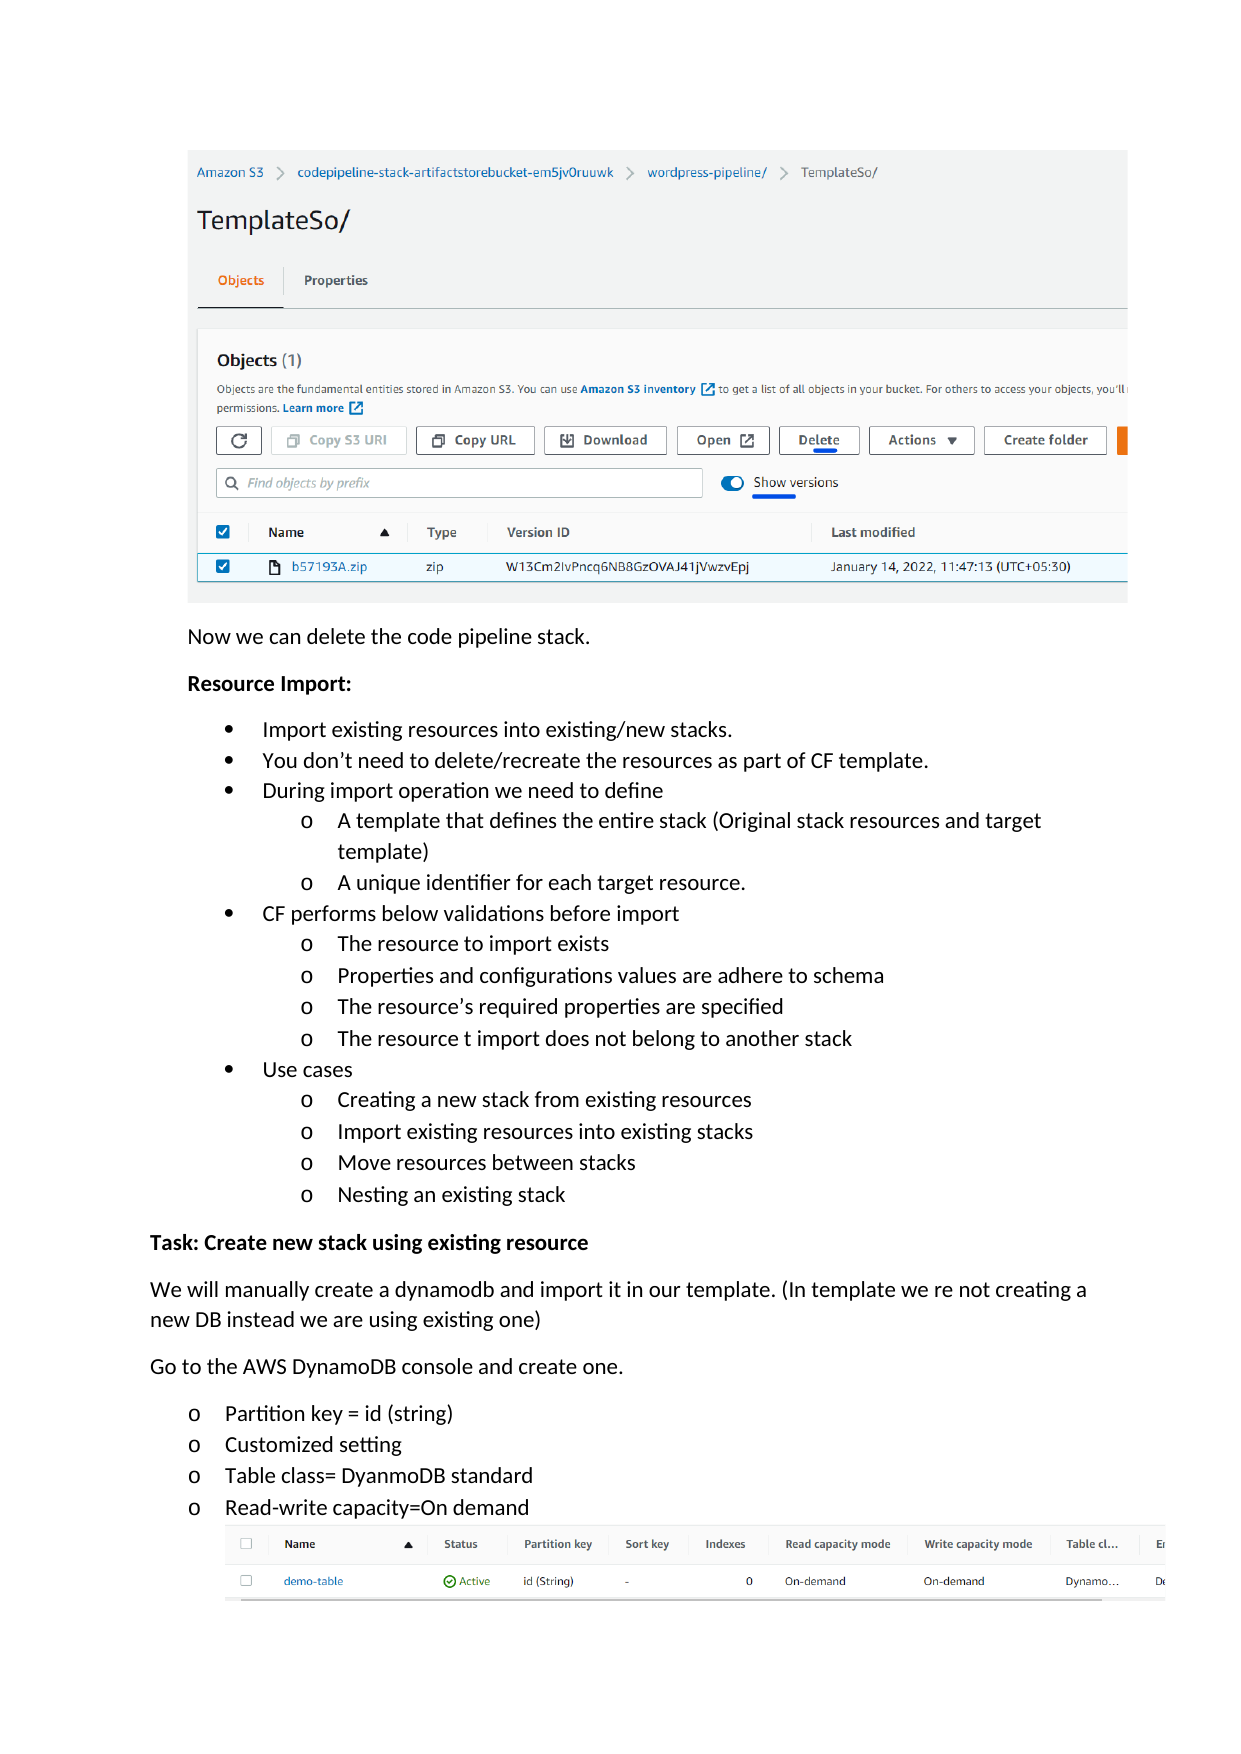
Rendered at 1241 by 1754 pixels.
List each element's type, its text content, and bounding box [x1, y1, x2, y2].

list During import operation we need to define [225, 776, 1090, 804]
list Nesting an existing stack [300, 1180, 1090, 1209]
list Import existing resources into existing/new stacks. [225, 716, 1090, 743]
list Read-write capacity=On demand [187, 1493, 1090, 1522]
text Now we can delete the code pipeline stack. [187, 622, 1090, 650]
picture [187, 150, 1128, 603]
picture [225, 1524, 1166, 1601]
text Resource Import: [187, 669, 1090, 697]
list Table class= DyanmoDB standard [187, 1462, 1090, 1491]
list Partition key = id (string) [187, 1399, 1090, 1428]
list Move resources between stacks [300, 1148, 1090, 1177]
list Creating a new stack from existing resources [300, 1085, 1090, 1114]
list CF performs below validations before import [225, 899, 1090, 927]
text Go to the AWS DynamoDB console and create one. [150, 1352, 1090, 1380]
list The resource to import exists [300, 929, 1090, 958]
list The resource t import does not belong to another stack [300, 1024, 1090, 1053]
list Customized setting [187, 1430, 1090, 1459]
text Task: Create new stack using existing resource [150, 1228, 1090, 1256]
text We will manually create a dynamodb and import it in our template. (In template we re not creating a new DB instead we are using existing one) [150, 1275, 1090, 1333]
list A template that defines the entire stack (Original stack resources and target template) [300, 806, 1090, 866]
list Import existing resources into existing stacks [300, 1117, 1090, 1146]
list The resource’s required properties are specified [300, 992, 1090, 1021]
list Properties and configurations values are adhere to schema [300, 961, 1090, 990]
list Use cases [225, 1055, 1090, 1083]
list You don’t need to delete/recreate the resources as part of CF template. [225, 746, 1090, 774]
list A unique identifier for each target resource. [300, 868, 1090, 897]
